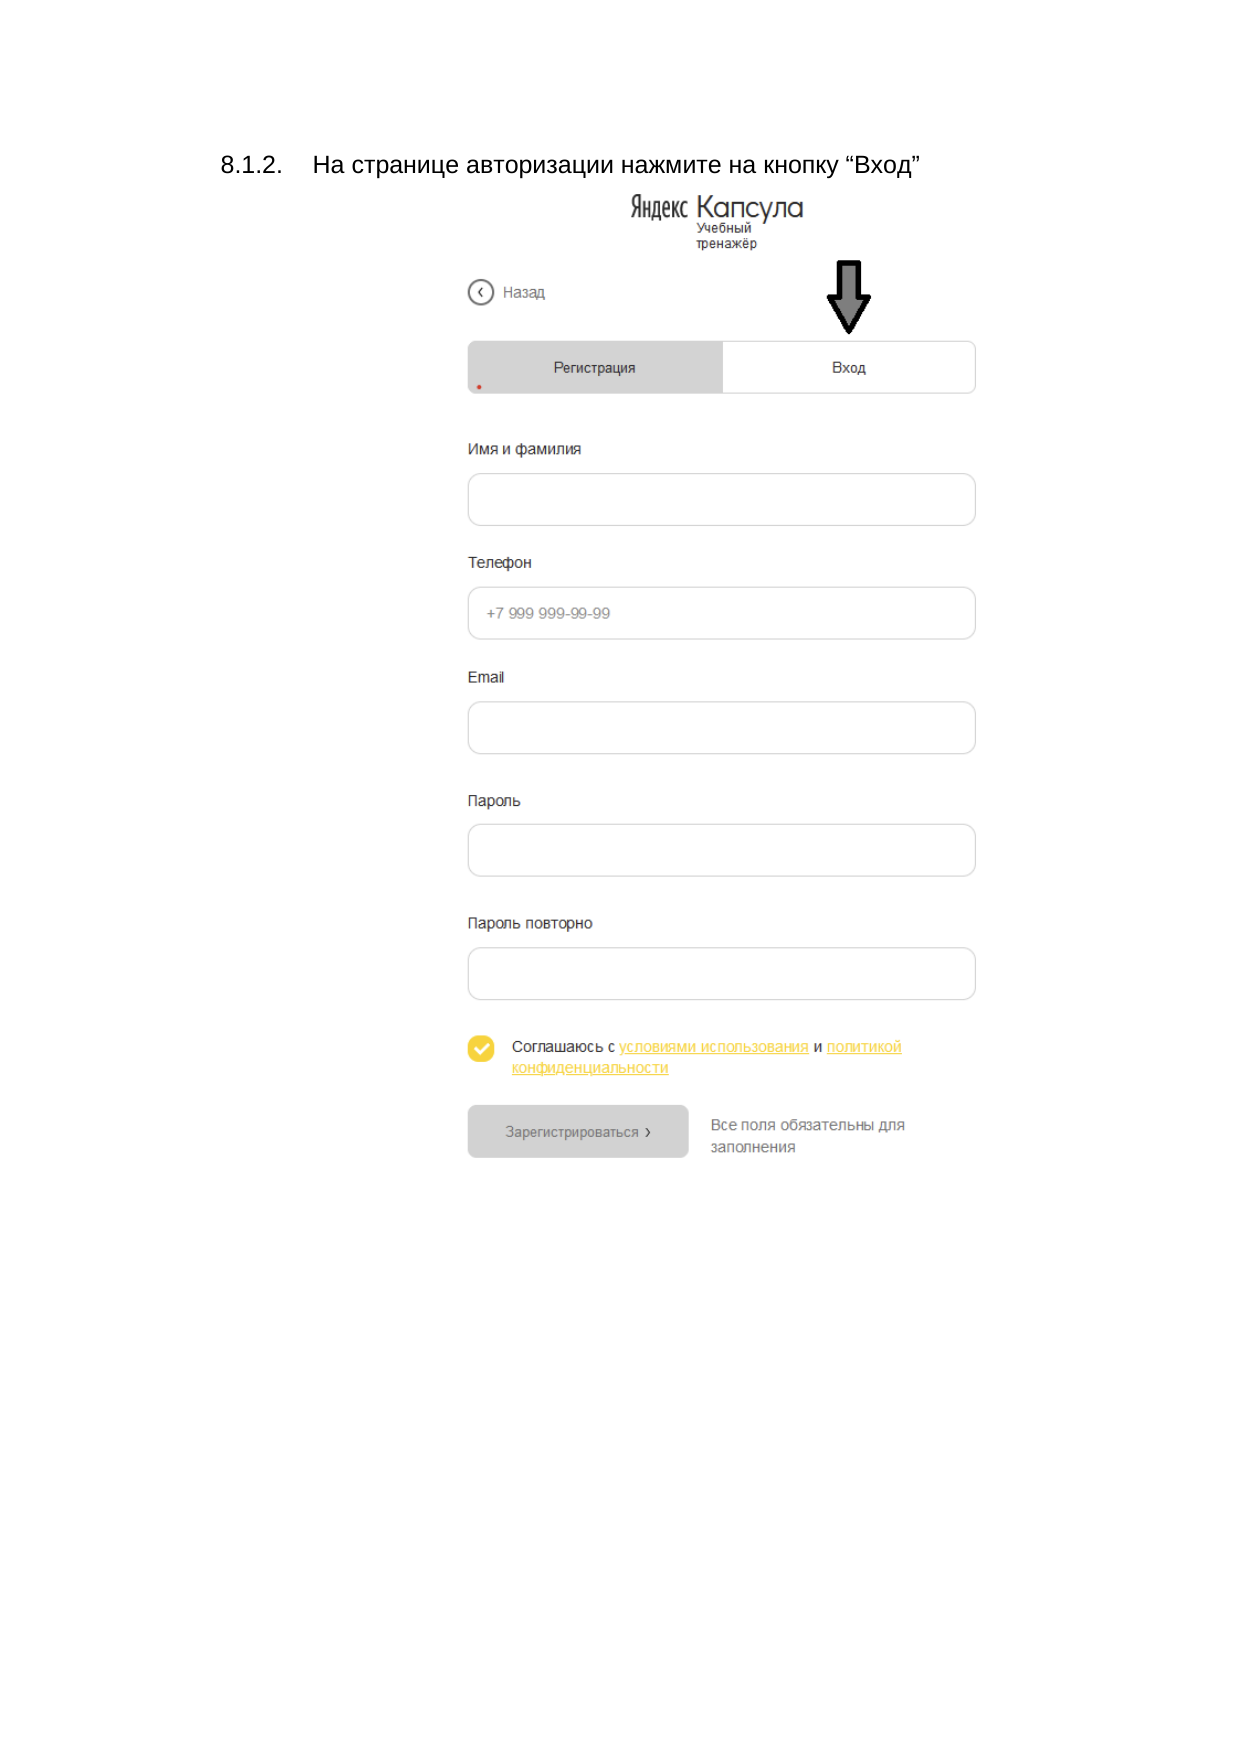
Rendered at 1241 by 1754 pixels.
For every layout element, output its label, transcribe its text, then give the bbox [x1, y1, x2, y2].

picture [312, 182, 1039, 1202]
